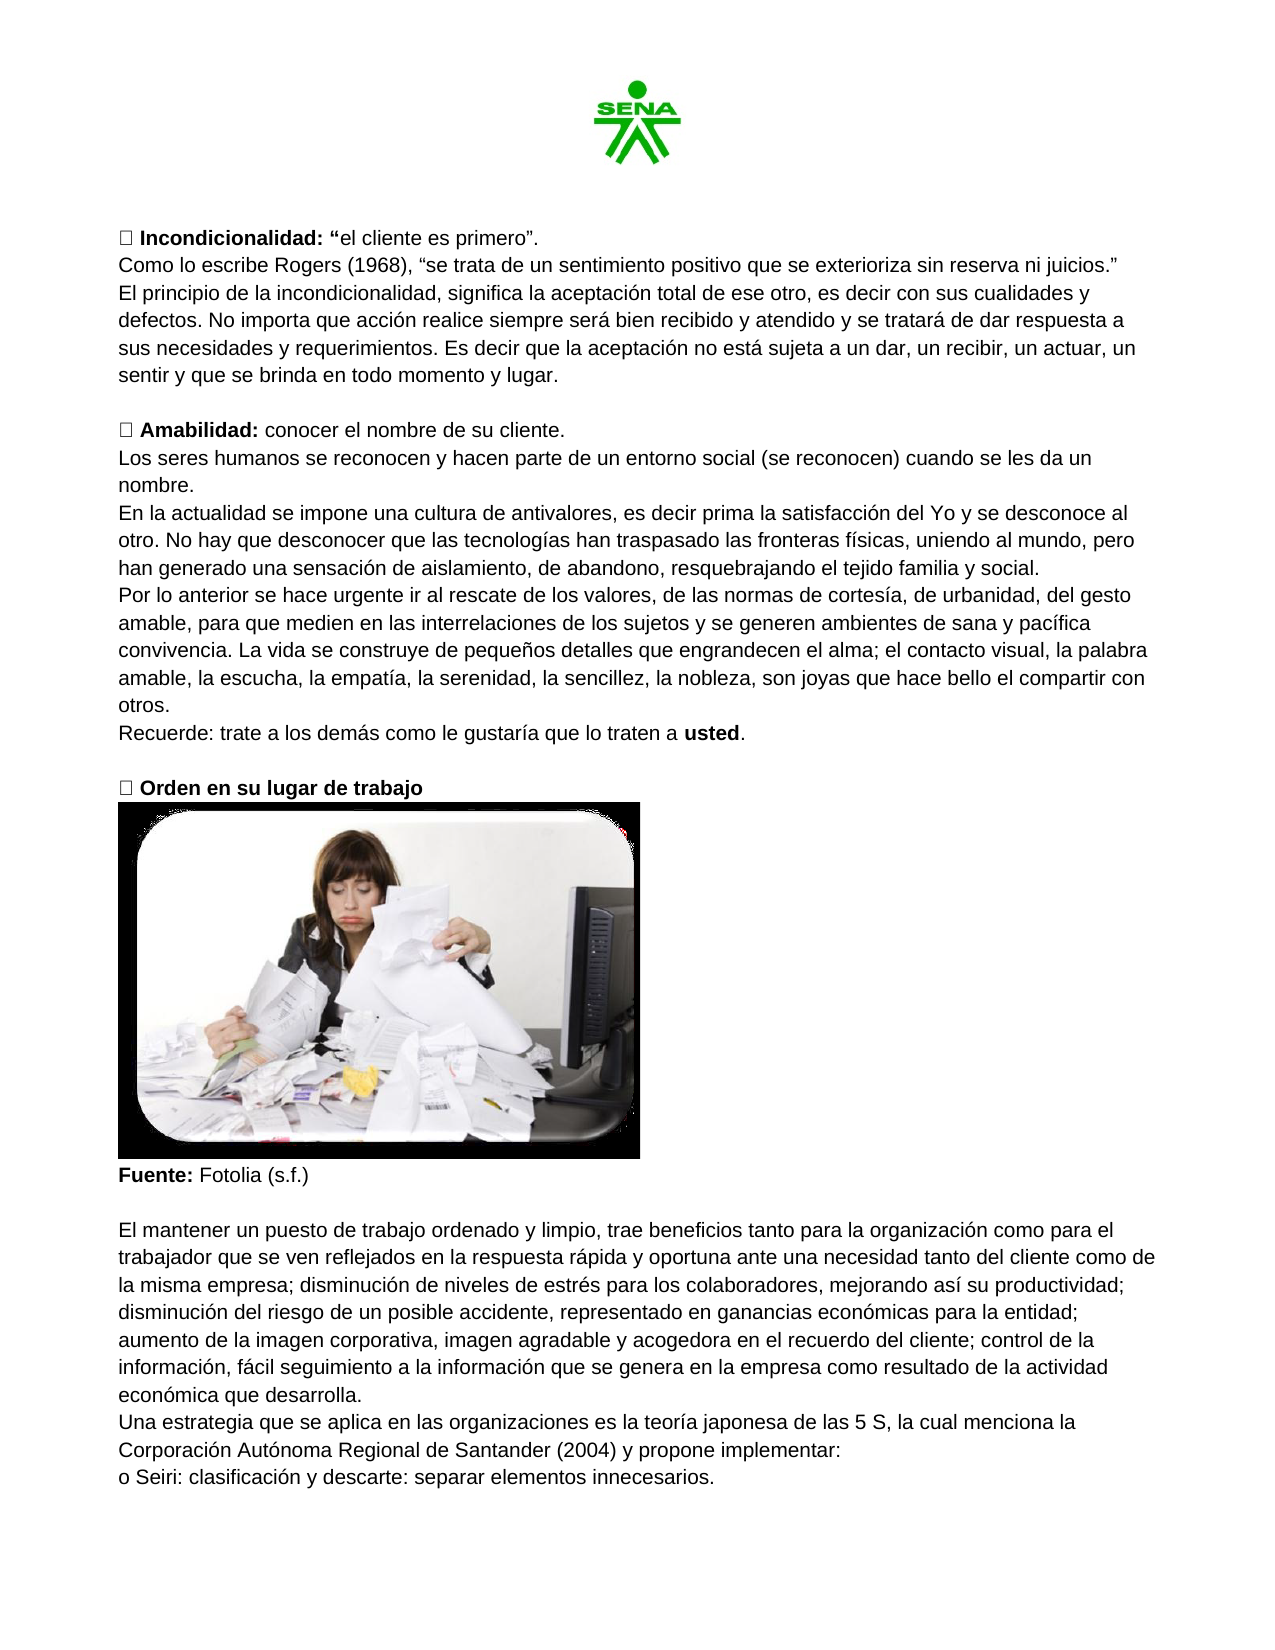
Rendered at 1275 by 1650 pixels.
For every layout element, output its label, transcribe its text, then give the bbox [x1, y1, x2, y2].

text Como lo escribe Rogers (1968), “se trata de un sentimiento positivo que se exterioriza sin reserva ni juicios.” [118, 253, 1157, 277]
text o Seiri: clasificación y descarte: separar elementos innecesarios. [118, 1465, 1157, 1489]
text Por lo anterior se hace urgente ir al rescate de los valores, de las normas de cortesía, de urbanidad, del gesto amable, para que medien en las interrelaciones de los sujetos y se generen ambientes de sana y pacífica convivencia. La vida se construye de pequeños detalles que engrandecen el alma; el contacto visual, la palabra amable, la escucha, la empatía, la serenidad, la sencillez, la nobleza, son joyas que hace bello el compartir con otros. [118, 583, 1157, 717]
text  Incondicionalidad: “el cliente es primero”. [118, 225, 1157, 249]
text Fuente: Fotolia (s.f.) [118, 1163, 1157, 1187]
text  Amabilidad: conocer el nombre de su cliente. [118, 418, 1157, 442]
text Los seres humanos se reconocen y hacen parte de un entorno social (se reconocen) cuando se les da un nombre. [118, 445, 1157, 497]
text El mantener un puesto de trabajo ordenado y limpio, trae beneficios tanto para la organización como para el trabajador que se ven reflejados en la respuesta rápida y oportuna ante una necesidad tanto del cliente como de la misma empresa; disminución de niveles de estrés para los colaboradores, mejorando así su productividad; disminución del riesgo de un posible accidente, representado en ganancias económicas para la entidad; aumento de la imagen corporativa, imagen agradable y acogedora en el recuerdo del cliente; control de la información, fácil seguimiento a la información que se genera en la empresa como resultado de la actividad económica que desarrolla. [118, 1218, 1157, 1407]
picture [588, 75, 687, 172]
text El principio de la incondicionalidad, significa la aceptación total de ese otro, es decir con sus cualidades y defectos. No importa que acción realice siempre será bien recibido y atendido y se tratará de dar respuesta a sus necesidades y requerimientos. Es decir que la aceptación no está sujeta a un dar, un recibir, un actuar, un sentir y que se brinda en todo momento y lugar. [118, 280, 1157, 387]
text Una estrategia que se aplica en las organizaciones es la teoría japonesa de las 5 S, la cual menciona la Corporación Autónoma Regional de Santander (2004) y propone implementar: [118, 1410, 1157, 1462]
text  Orden en su lugar de trabajo [118, 775, 1157, 799]
text Recuerde: trate a los demás como le gustaría que lo traten a usted. [118, 720, 1157, 744]
text En la actualidad se impone una cultura de antivalores, es decir prima la satisfacción del Yo y se desconoce al otro. No hay que desconocer que las tecnologías han traspasado las fronteras físicas, uniendo al mundo, pero han generado una sensación de aislamiento, de abandono, resquebrajando el tejido familia y social. [118, 500, 1157, 579]
